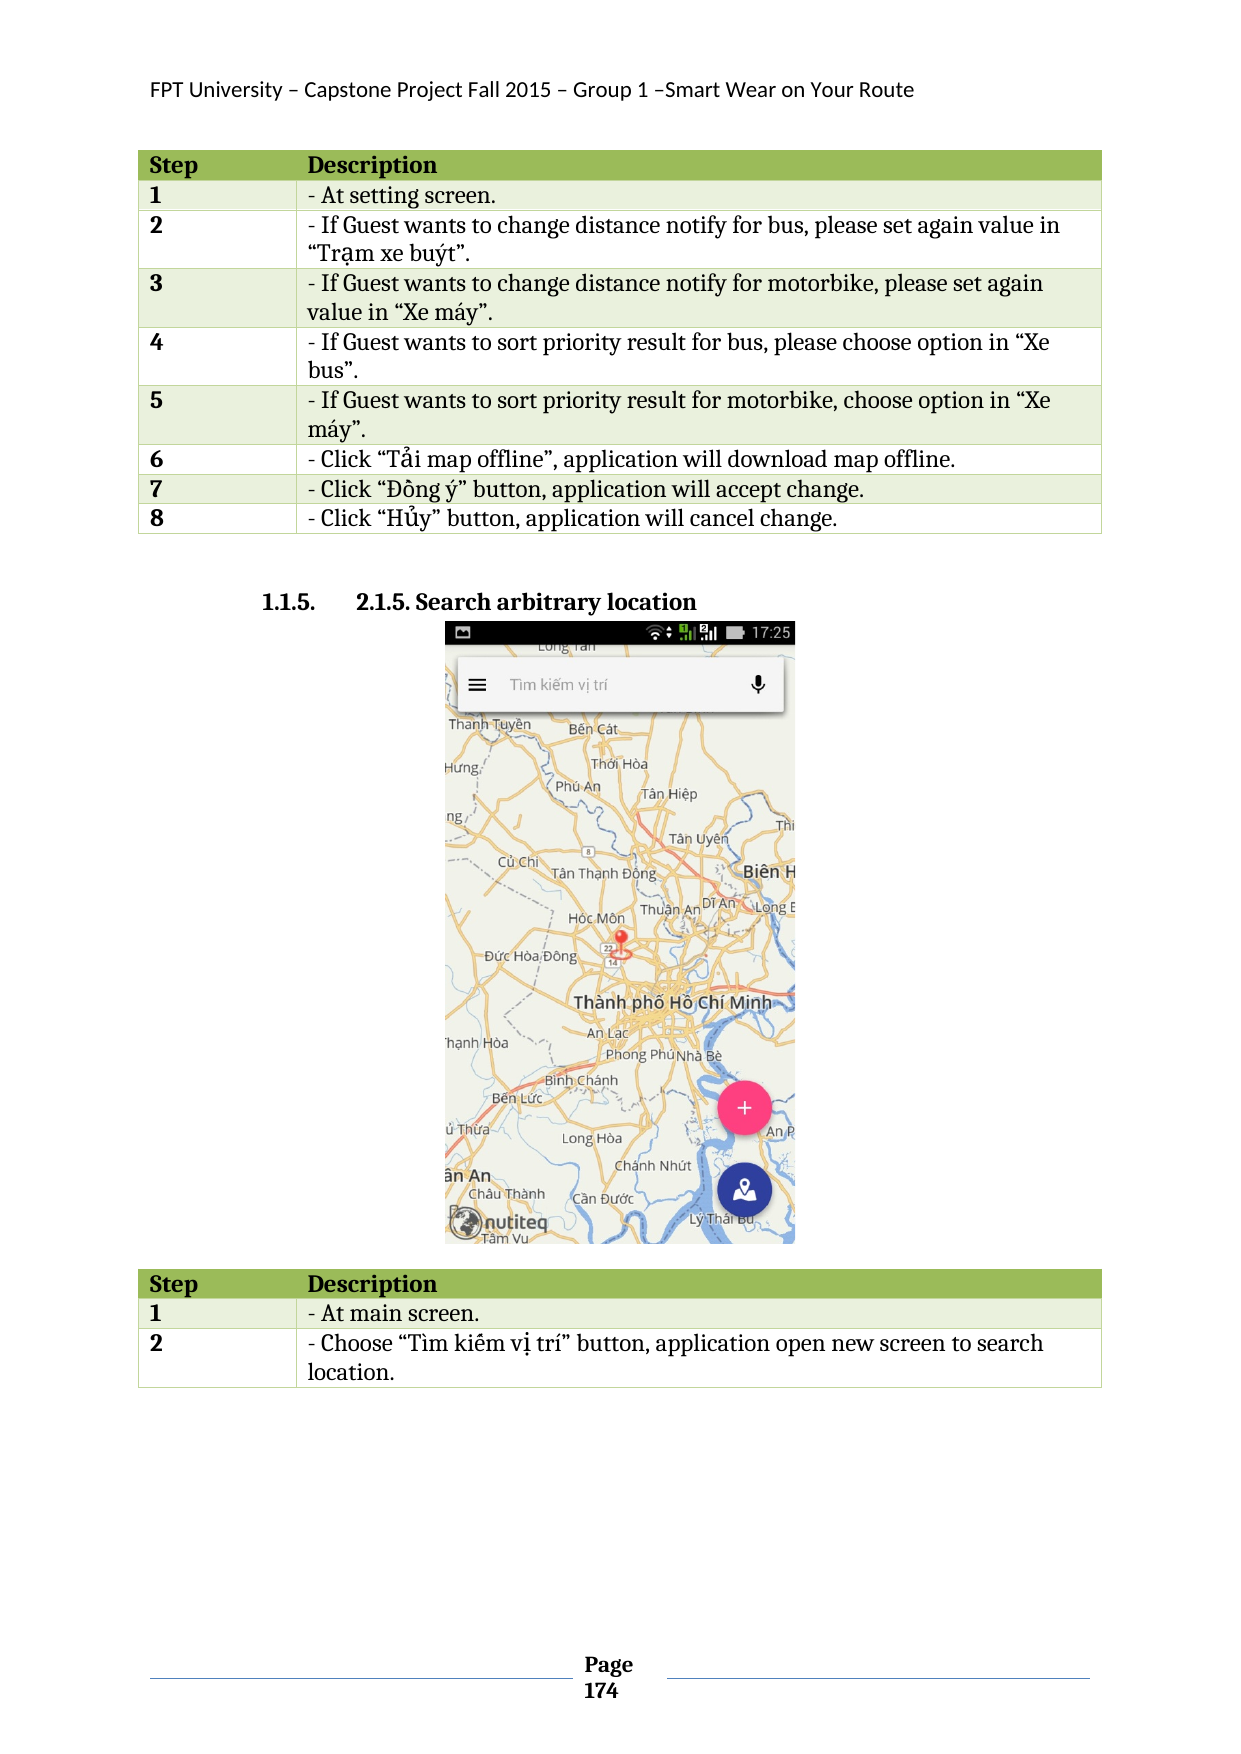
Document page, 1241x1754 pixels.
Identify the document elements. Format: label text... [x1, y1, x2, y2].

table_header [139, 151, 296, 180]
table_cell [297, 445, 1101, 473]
picture [445, 621, 796, 1244]
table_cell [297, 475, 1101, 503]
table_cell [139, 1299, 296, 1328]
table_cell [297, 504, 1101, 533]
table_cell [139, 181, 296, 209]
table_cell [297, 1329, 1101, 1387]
subtitle 2.1.5. Search arbitrary location [262, 588, 1090, 617]
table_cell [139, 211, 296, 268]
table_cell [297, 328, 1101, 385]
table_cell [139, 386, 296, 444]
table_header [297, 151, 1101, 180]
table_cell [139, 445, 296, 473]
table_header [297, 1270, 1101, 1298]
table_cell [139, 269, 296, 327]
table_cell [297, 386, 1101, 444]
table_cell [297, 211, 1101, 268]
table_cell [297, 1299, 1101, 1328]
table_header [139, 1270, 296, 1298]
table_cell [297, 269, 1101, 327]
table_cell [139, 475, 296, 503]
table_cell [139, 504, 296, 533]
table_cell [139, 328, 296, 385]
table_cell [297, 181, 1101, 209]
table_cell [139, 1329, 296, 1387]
